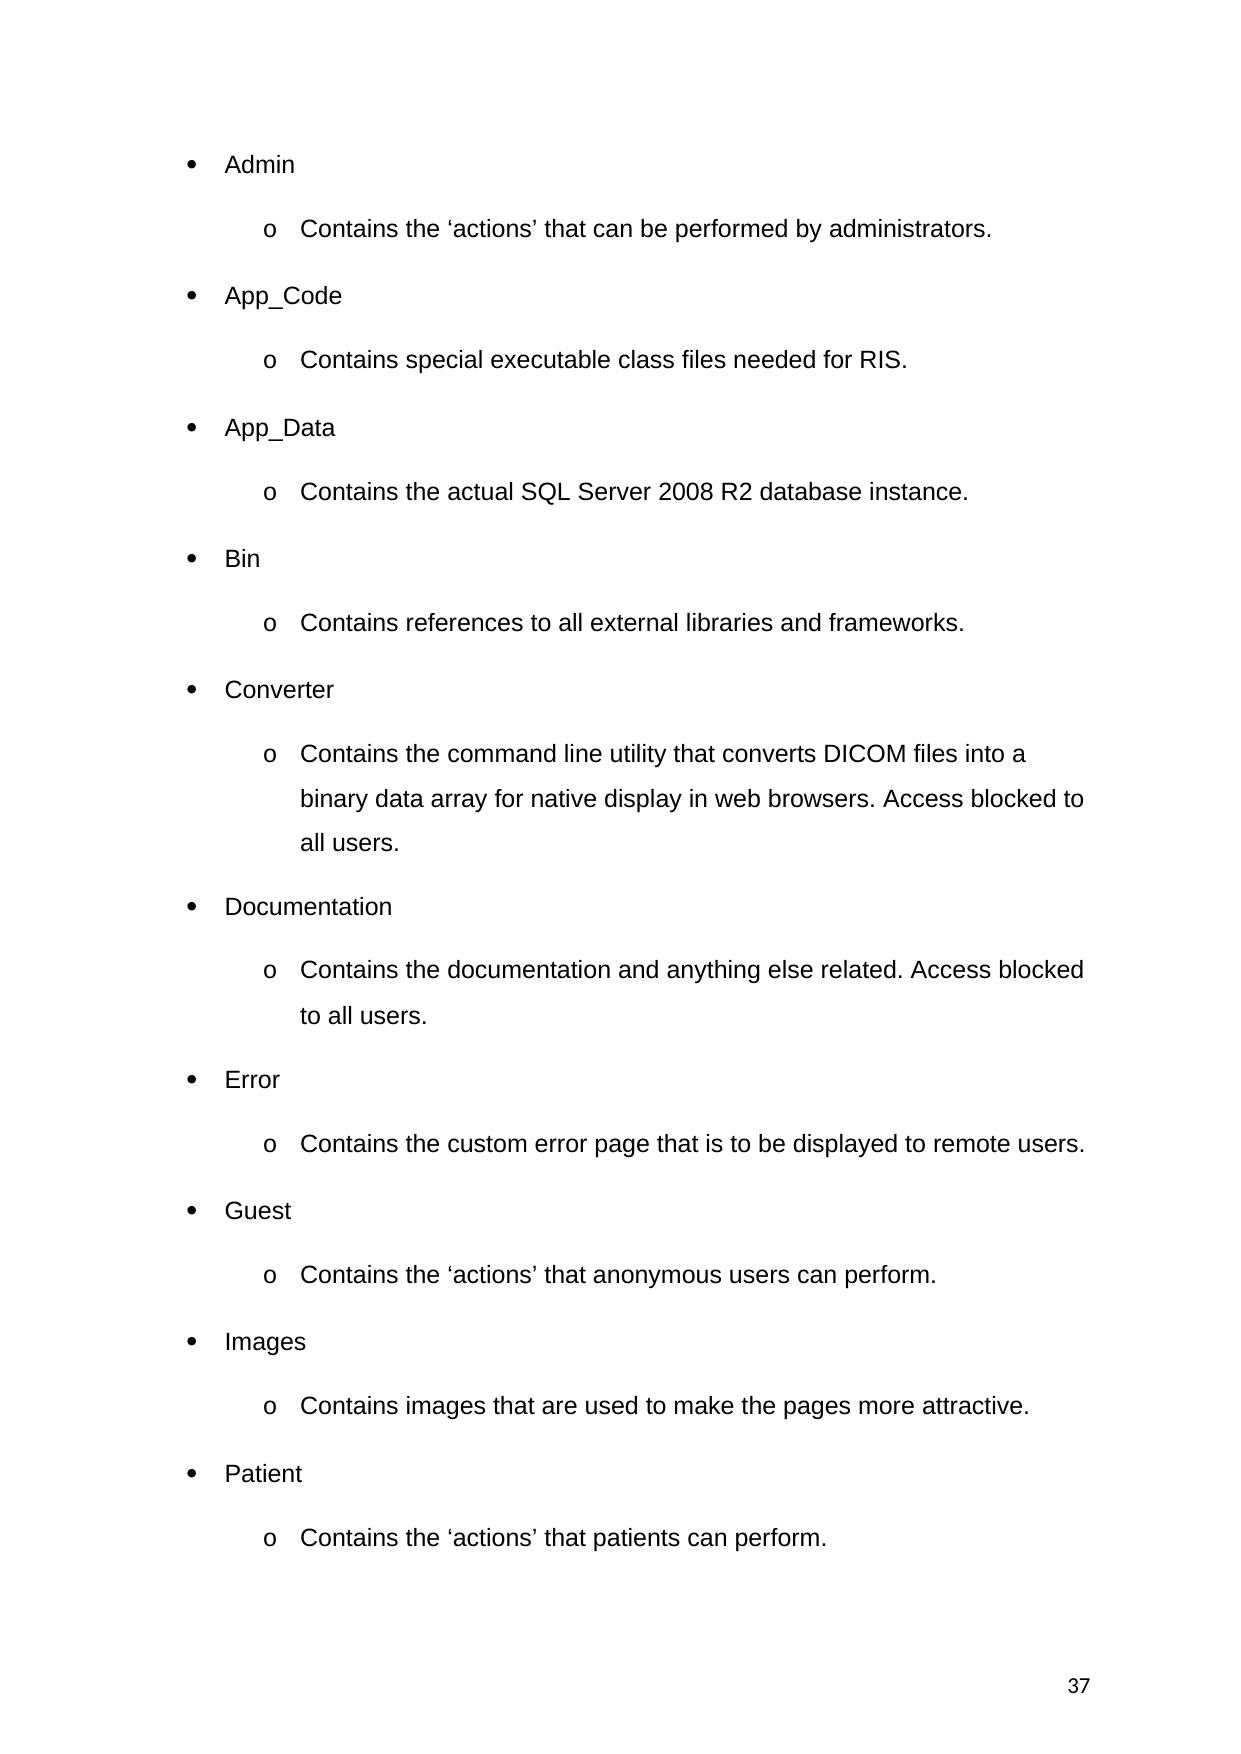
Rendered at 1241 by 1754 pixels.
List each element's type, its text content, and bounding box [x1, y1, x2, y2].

list Error [187, 1065, 1090, 1094]
list Documentation [187, 891, 1090, 920]
list Images [187, 1327, 1090, 1356]
list App_Data [187, 412, 1090, 441]
list Contains the actual SQL Server 2008 R2 database instance. [262, 477, 1090, 507]
list Contains the ‘actions’ that patients can perform. [262, 1523, 1090, 1553]
list Contains the documentation and anything else related. Access blocked to all users. [262, 956, 1090, 1029]
list App_Code [187, 281, 1090, 310]
list Contains the command line utility that converts DICOM files into a binary data array for native display in web browsers. Access blocked to all users. [262, 739, 1090, 856]
list Contains the custom error page that is to be displayed to remote users. [262, 1129, 1090, 1160]
list Contains references to all external libraries and frameworks. [262, 608, 1090, 639]
list Admin [187, 150, 1090, 179]
list Bin [187, 544, 1090, 573]
list Converter [187, 675, 1090, 704]
list Guest [187, 1196, 1090, 1225]
list Contains the ‘actions’ that can be performed by administrators. [262, 214, 1090, 245]
list Contains special executable class files needed for RIS. [262, 345, 1090, 376]
list Contains images that are used to make the pages more attractive. [262, 1391, 1090, 1422]
list Patient [187, 1458, 1090, 1487]
list Contains the ‘actions’ that anonymous users can perform. [262, 1260, 1090, 1291]
